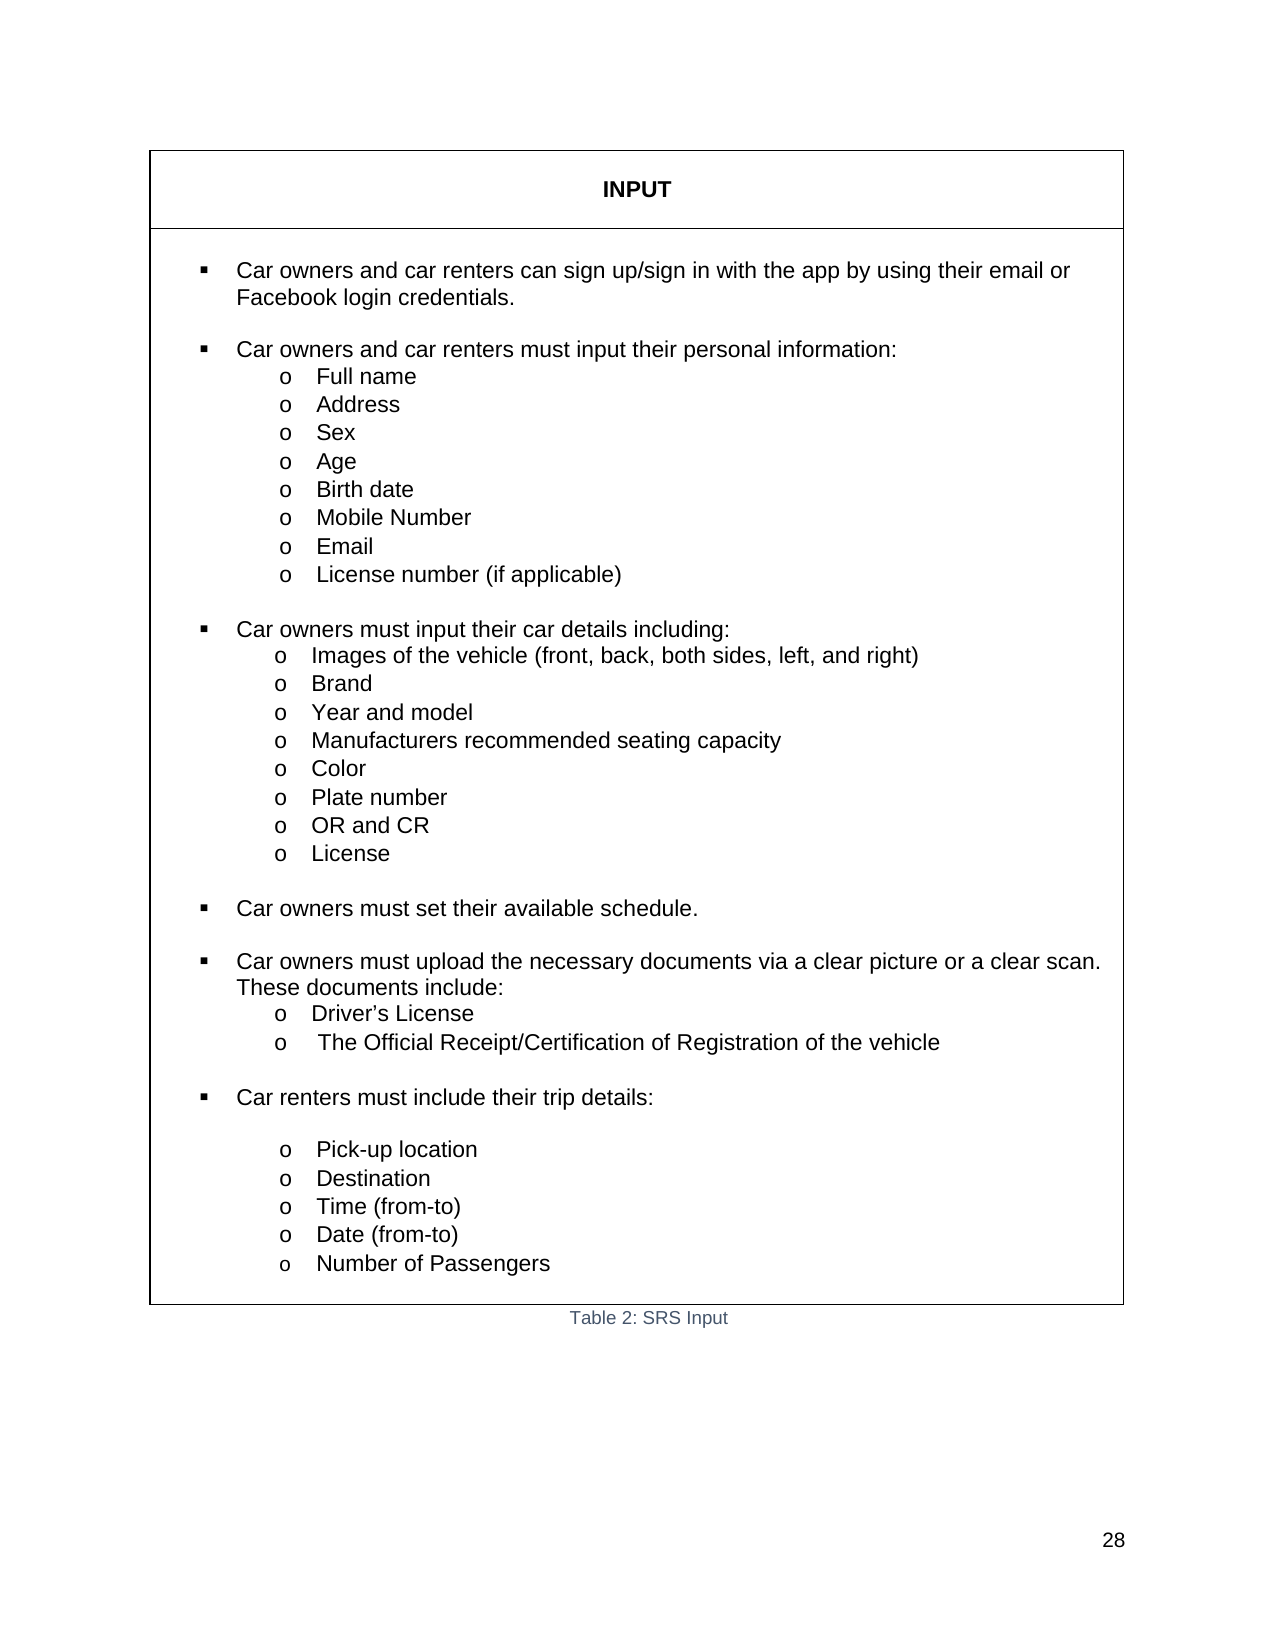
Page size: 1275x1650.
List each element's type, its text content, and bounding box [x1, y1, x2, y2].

table_header INPUT [151, 151, 1123, 227]
table_cell Car owners and car renters can sign up/sign in with the app by using their email or Facebook login credentials. Car owners and car renters must input their personal information: Full name Address Sex Age Birth date Mobile Number Email License number (if applicable) Car owners must input their car details including: Images of the vehicle (front, back, both sides, left, and right) Brand Year and model Manufacturers recommended seating capacity Color Plate number OR and CR License Car owners must set their available schedule. Car owners must upload the necessary documents via a clear picture or a clear scan. These documents include: Driver’s License The Official Receipt/Certification of Registration of the vehicle Car renters must include their trip details: Pick-up location Destination Time (from-to) Date (from-to) Number of Passengers [151, 229, 1123, 1303]
